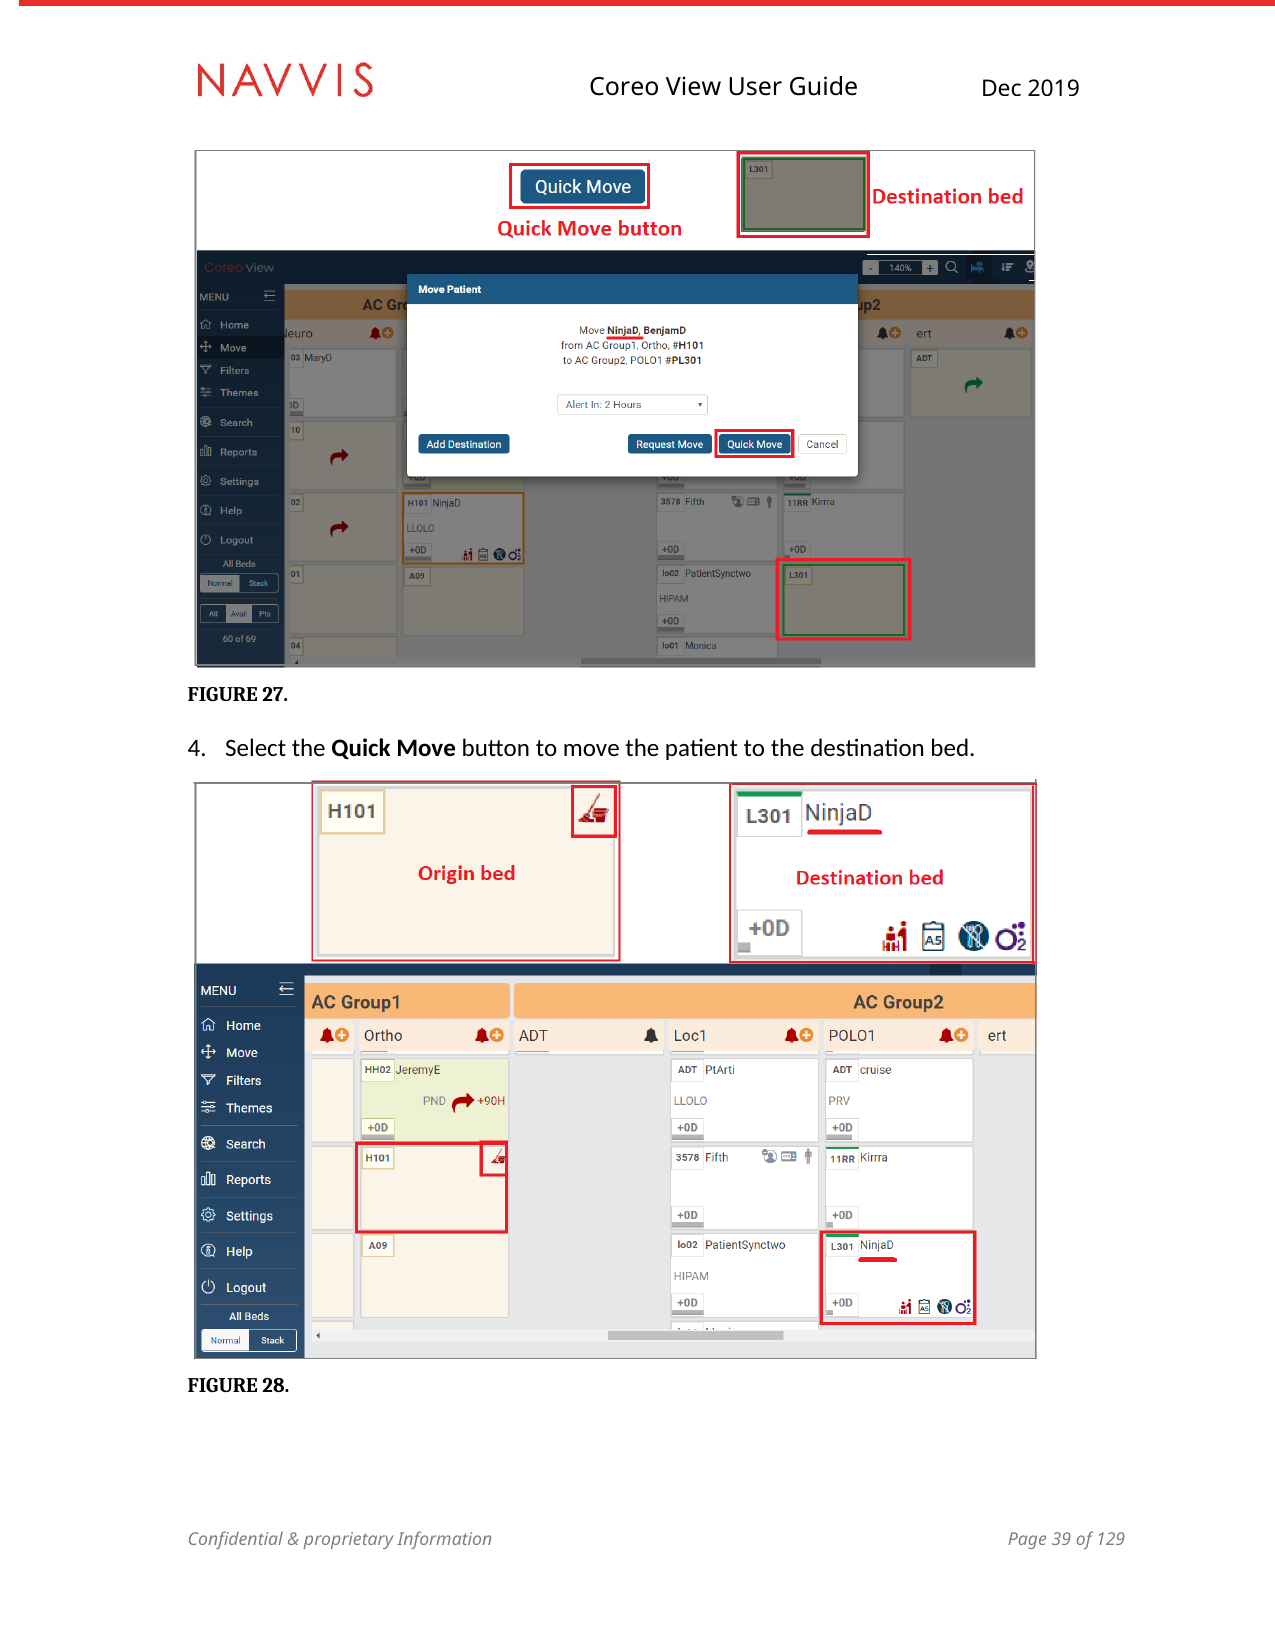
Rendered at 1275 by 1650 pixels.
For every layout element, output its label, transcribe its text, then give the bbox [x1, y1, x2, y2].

picture [193, 779, 1037, 1359]
list Select the Quick Move button to move the patient to the destination bed. [187, 732, 1087, 762]
picture [187, 55, 383, 104]
picture [193, 150, 1036, 669]
